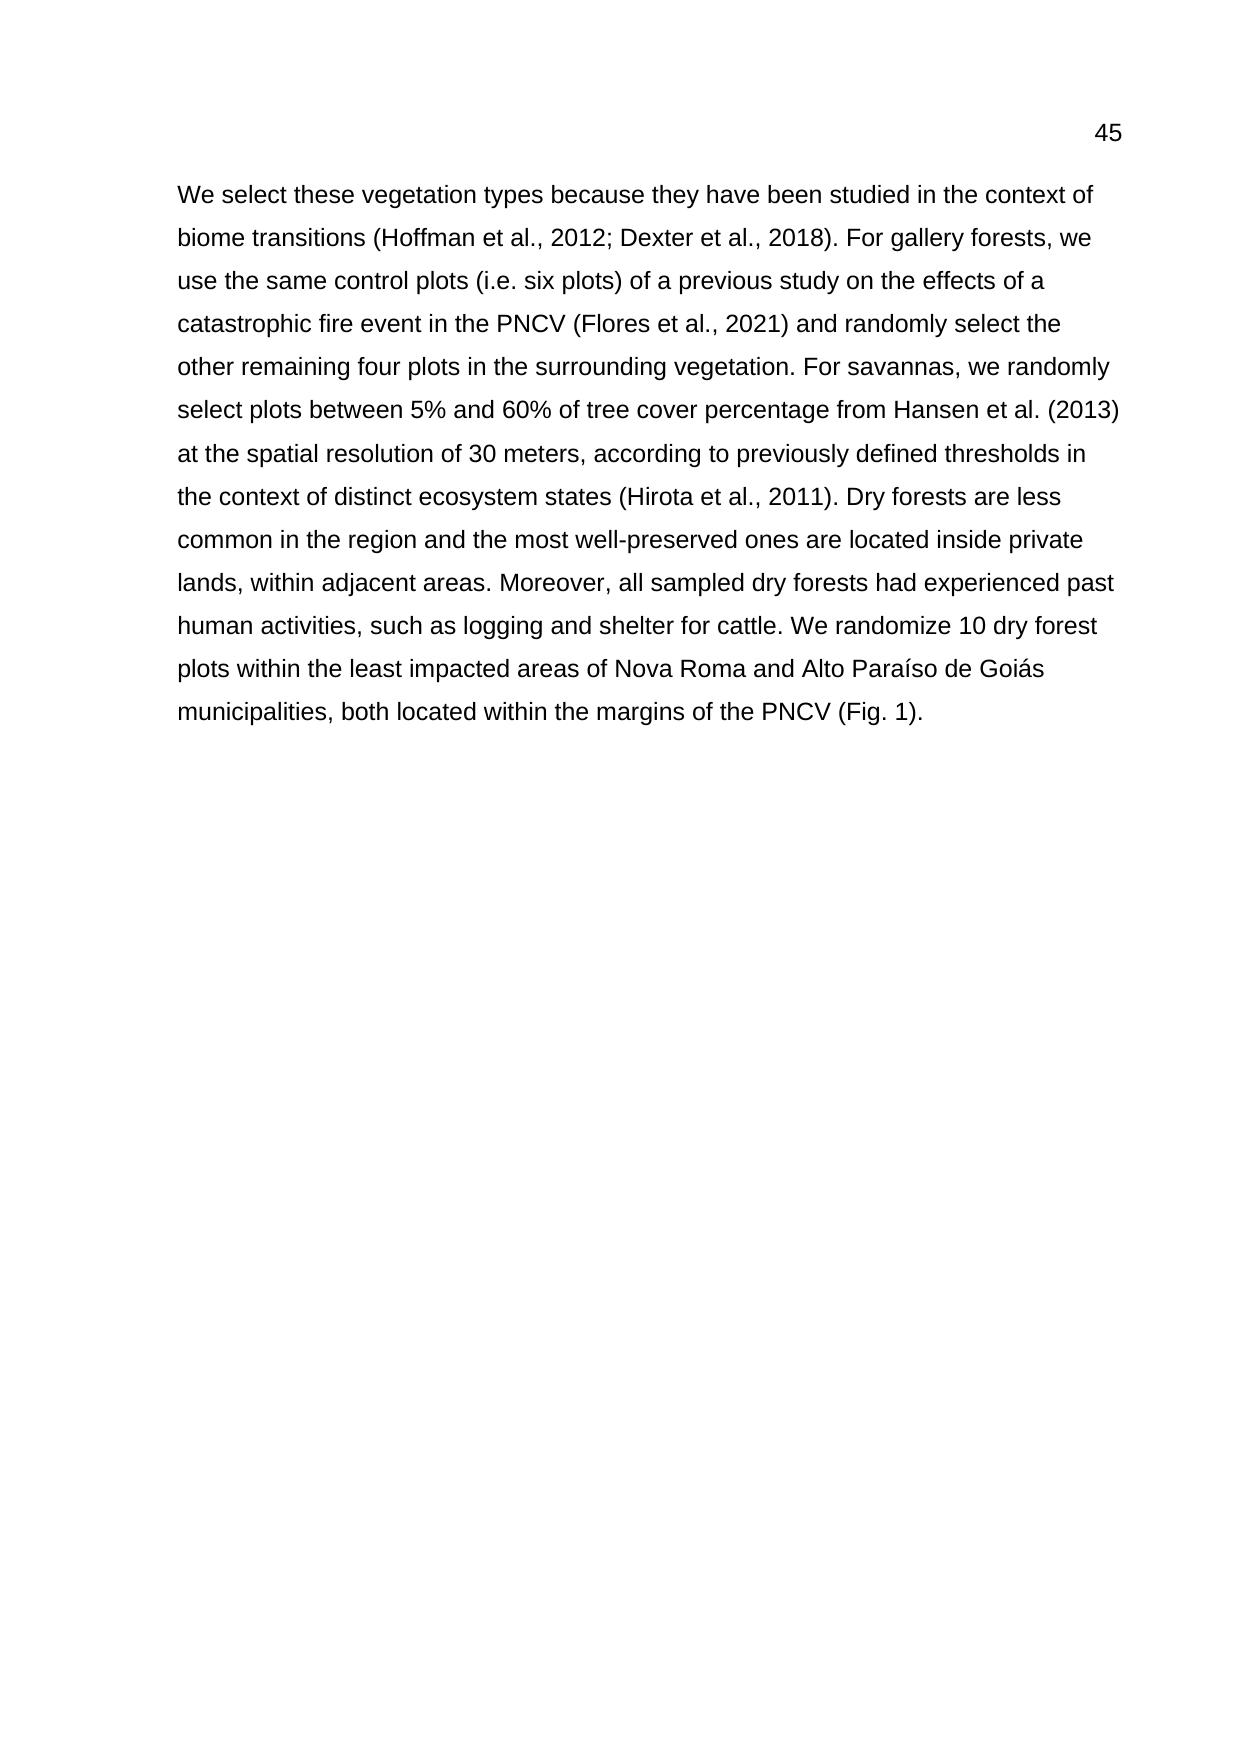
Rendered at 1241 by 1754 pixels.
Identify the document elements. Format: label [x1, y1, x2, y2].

text [177, 180, 1122, 726]
